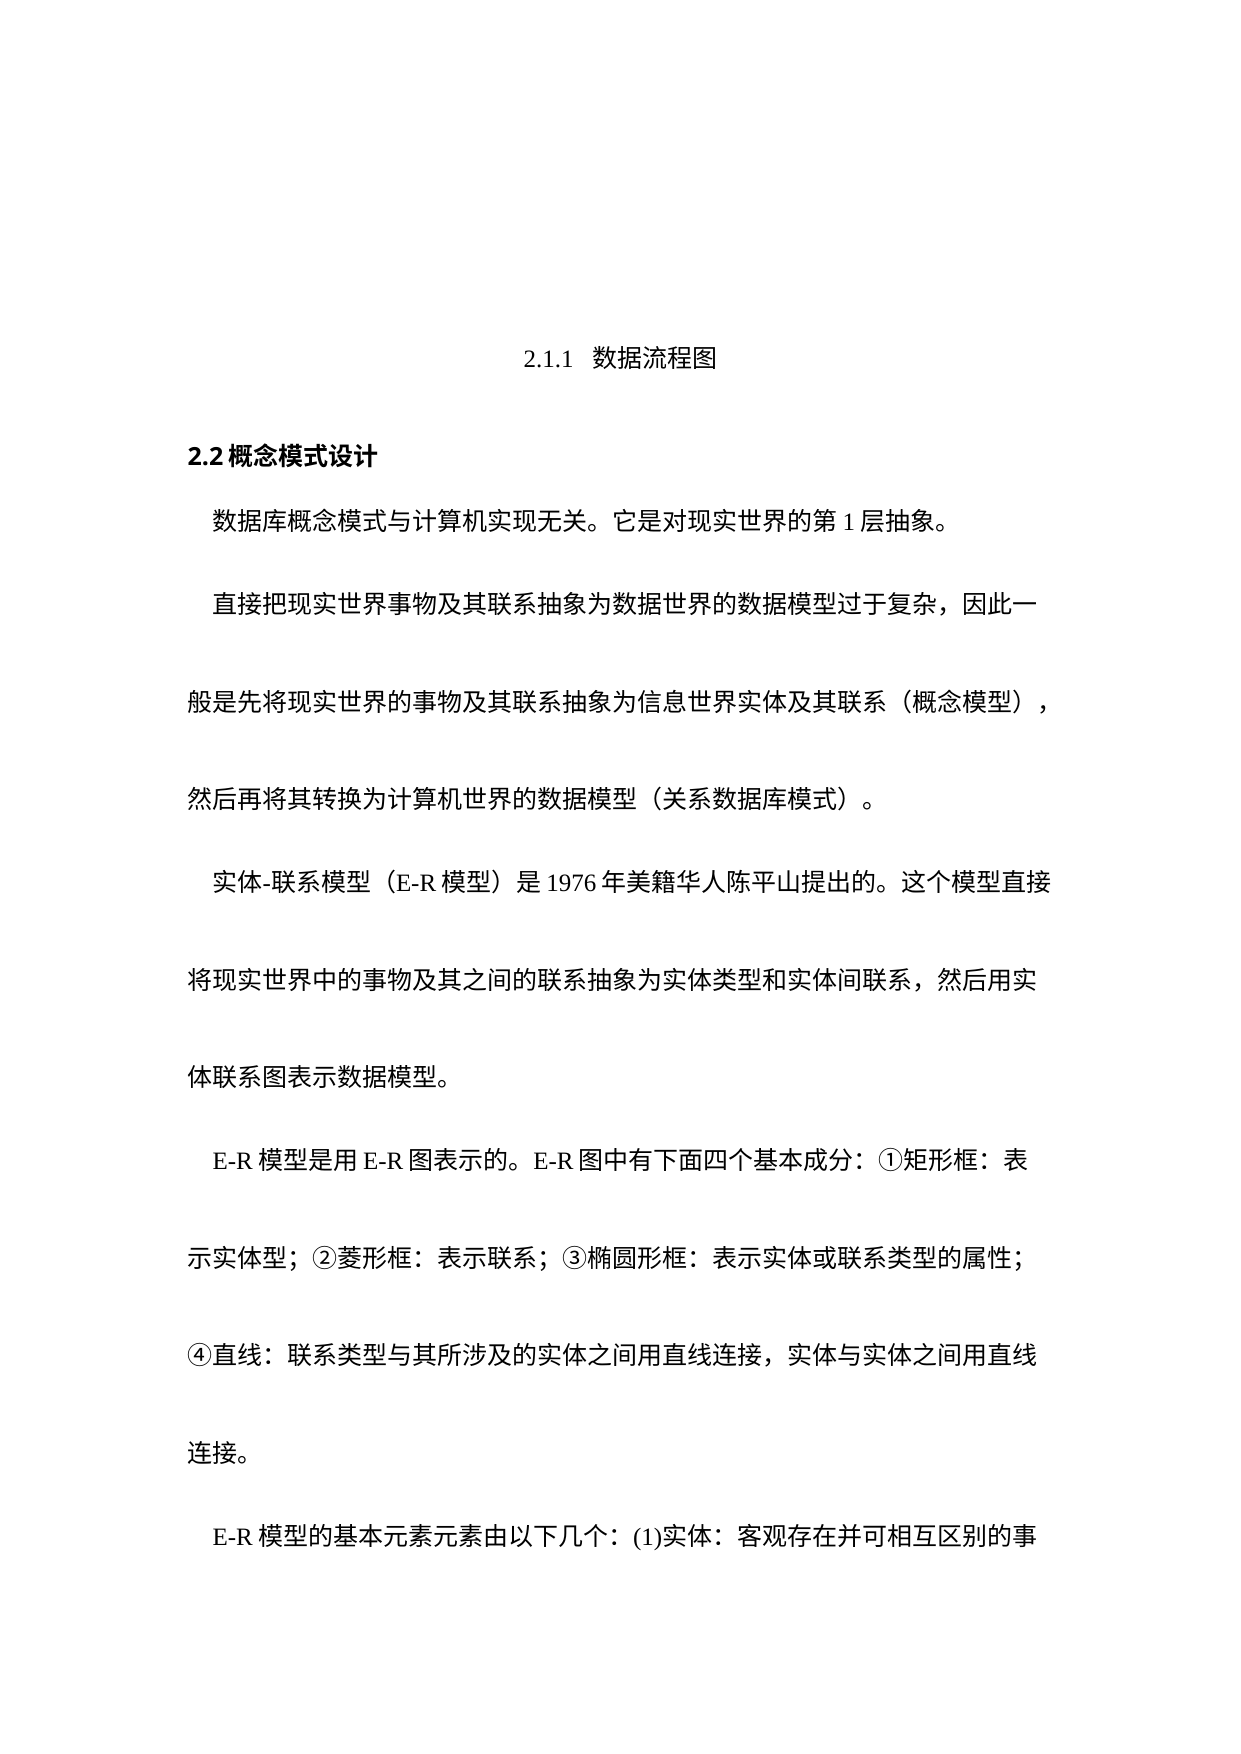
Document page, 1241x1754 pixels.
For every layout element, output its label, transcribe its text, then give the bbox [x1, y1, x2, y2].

text 实体-联系模型（E-R模型）是1976年美籍华人陈平山提出的。这个模型直接将现实世界中的事物及其之间的联系抽象为实体类型和实体间联系，然后用实体联系图表示数据模型。 [187, 848, 1053, 1108]
text E-R模型是用E-R图表示的。E-R图中有下面四个基本成分：①矩形框：表示实体型；②菱形框：表示联系；③椭圆形框：表示实体或联系类型的属性；④直线：联系类型与其所涉及的实体之间用直线连接，实体与实体之间用直线连接。 [187, 1126, 1053, 1484]
text 数据库概念模式与计算机实现无关。它是对现实世界的第1层抽象。 [187, 487, 1053, 552]
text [187, 1502, 1053, 1567]
text 2.2概念模式设计 [187, 422, 1053, 487]
text 2.1.1 数据流程图 [187, 324, 1053, 389]
text 直接把现实世界事物及其联系抽象为数据世界的数据模型过于复杂，因此一般是先将现实世界的事物及其联系抽象为信息世界实体及其联系（概念模型），然后再将其转换为计算机世界的数据模型（关系数据库模式）。 [187, 570, 1053, 830]
